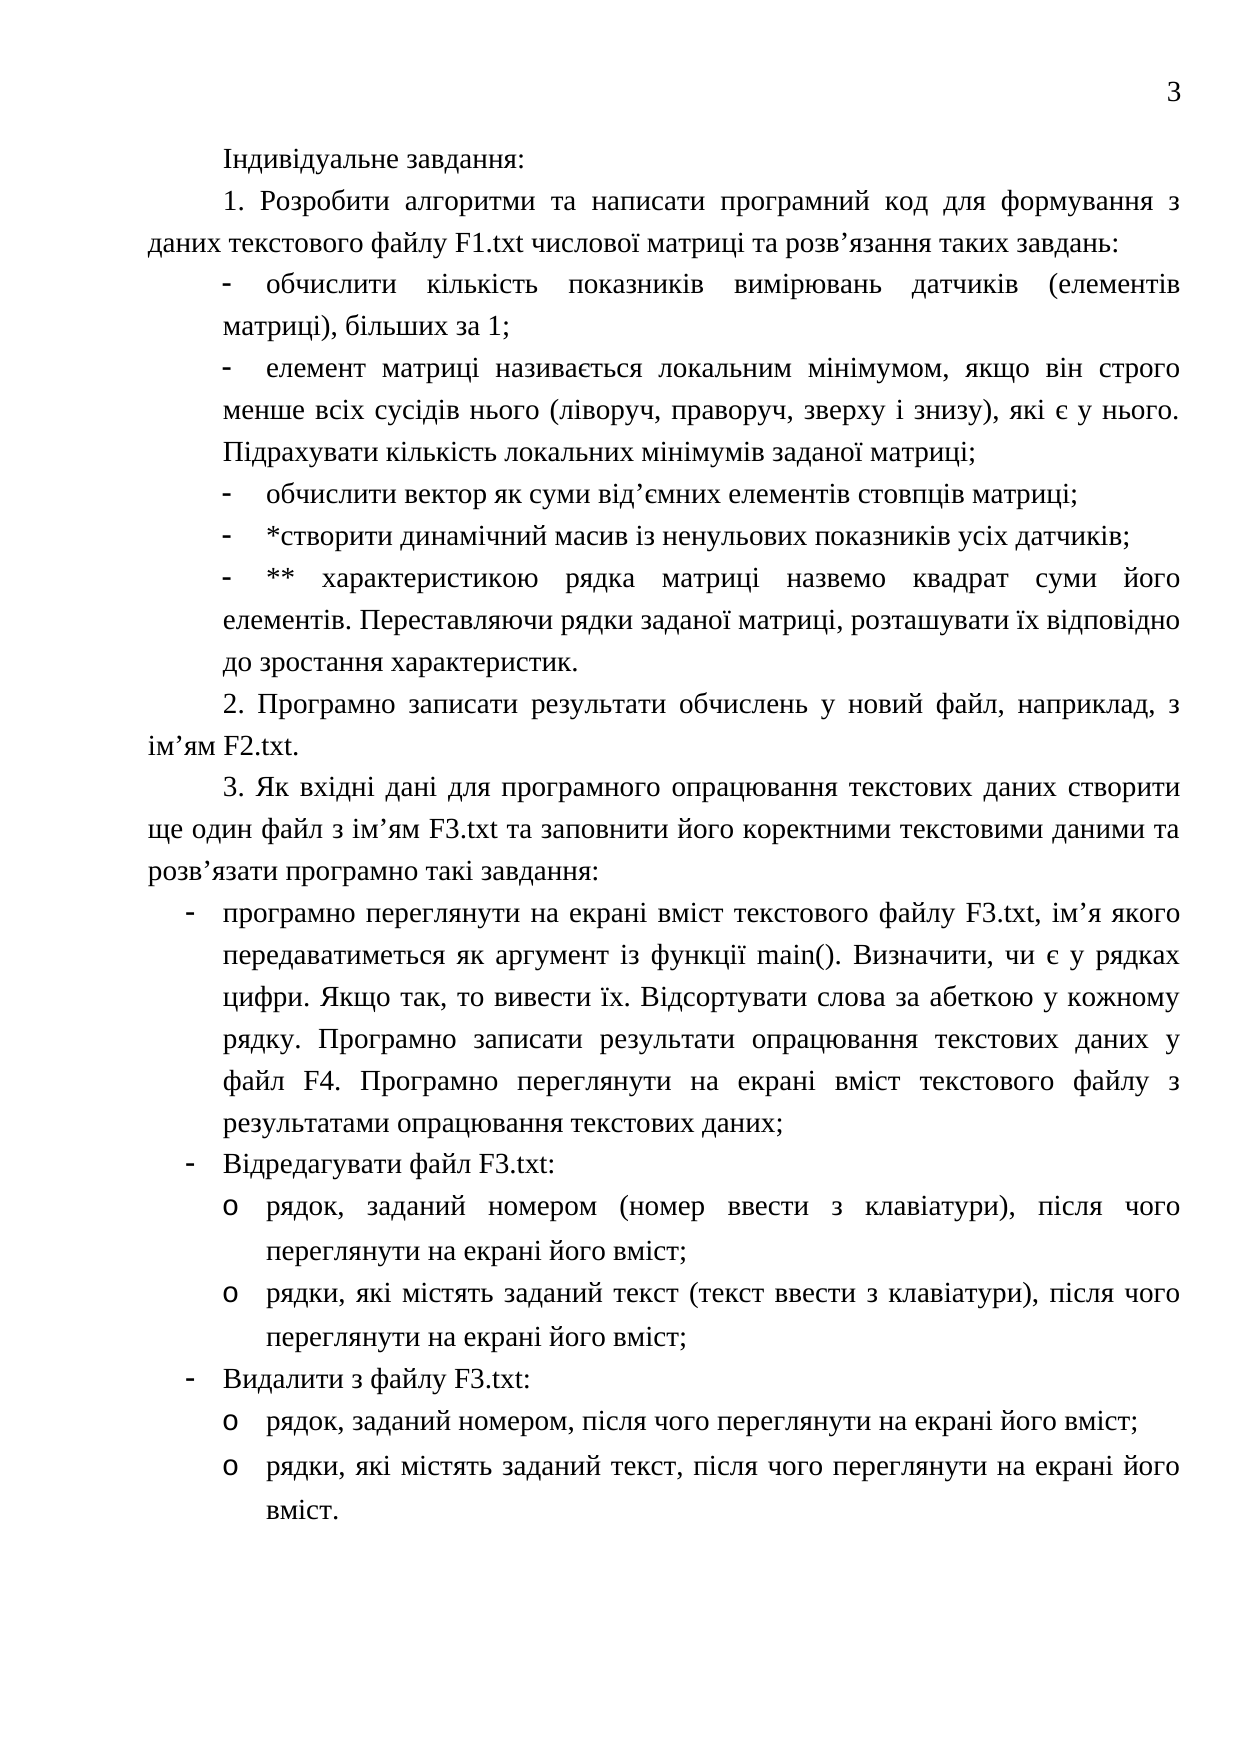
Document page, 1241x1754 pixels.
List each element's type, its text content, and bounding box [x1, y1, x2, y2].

list елемент матриці називається локальним мінімумом, якщо він строго менше всіх сусідів нього (ліворуч, праворуч, зверху і знизу), які є у нього. Підрахувати кількість локальних мінімумів заданої матриці; [222, 350, 1181, 468]
text 1. Розробити алгоритми та написати програмний код для формування з даних текстового файлу F1.txt числової матриці та розв’язання таких завдань: [148, 183, 1181, 258]
list *створити динамічний масив із ненульових показників усіх датчиків; [222, 518, 1181, 552]
list ** характеристикою рядка матриці назвемо квадрат суми його елементів. Переставляючи рядки заданої матриці, розташувати їх відповідно до зростання характеристик. [222, 560, 1181, 677]
list рядок, заданий номером (номер ввести з клавіатури), після чого переглянути на екрані його вміст; [222, 1188, 1181, 1266]
text 3. Як вхідні дані для програмного опрацювання текстових даних створити ще один файл з ім’ям F3.txt та заповнити його коректними текстовими даними та розв’язати програмно такі завдання: [148, 769, 1181, 887]
list обчислити кількість показників вимірювань датчиків (елементів матриці), більших за 1; [222, 267, 1181, 342]
list програмно переглянути на екрані вміст текстового файлу F3.txt, ім’я якого передаватиметься як аргумент із функції main(). Визначити, чи є у рядках цифри. Якщо так, то вивести їх. Відсортувати слова за абеткою у кожному рядку. Програмно записати результати опрацювання текстових даних у файл F4. Програмно переглянути на екрані вміст текстового файлу з результатами опрацювання текстових даних; [185, 895, 1181, 1138]
list рядки, які містять заданий текст (текст ввести з клавіатури), після чого переглянути на екрані його вміст; [222, 1275, 1181, 1353]
text Індивідуальне завдання: [148, 141, 1181, 174]
text 2. Програмно записати результати обчислень у новий файл, наприклад, з ім’ям F2.txt. [148, 686, 1181, 761]
list рядок, заданий номером, після чого переглянути на екрані його вміст; [222, 1403, 1181, 1439]
list Відредагувати файл F3.txt: [185, 1147, 1181, 1180]
list обчислити вектор як суми від’ємних елементів стовпців матриці; [222, 476, 1181, 510]
list Видалити з файлу F3.txt: [185, 1361, 1181, 1395]
list рядки, які містять заданий текст, після чого переглянути на екрані його вміст. [222, 1448, 1181, 1526]
